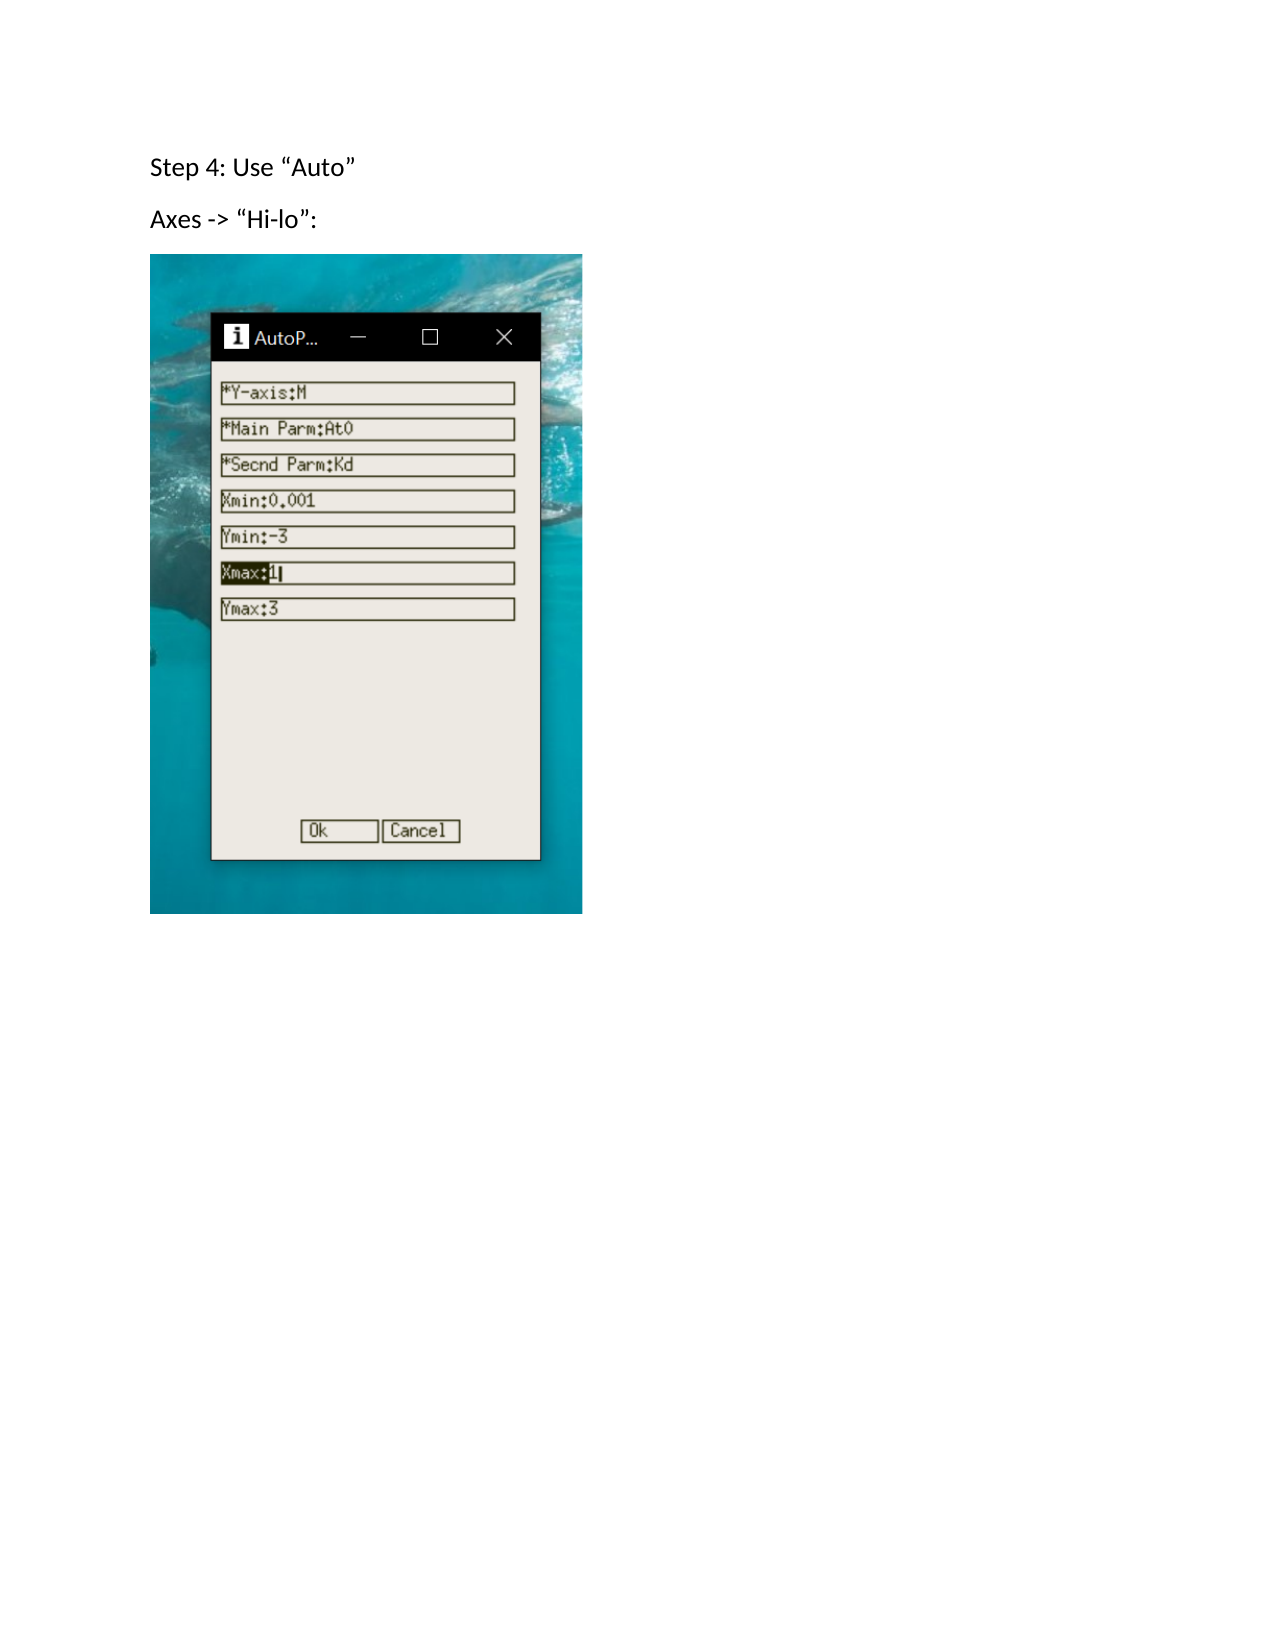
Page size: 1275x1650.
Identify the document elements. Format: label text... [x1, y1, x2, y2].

text Step 4: Use “Auto” [150, 150, 1125, 183]
text Axes -> “Hi-lo”: [150, 202, 1125, 235]
picture [150, 254, 583, 914]
